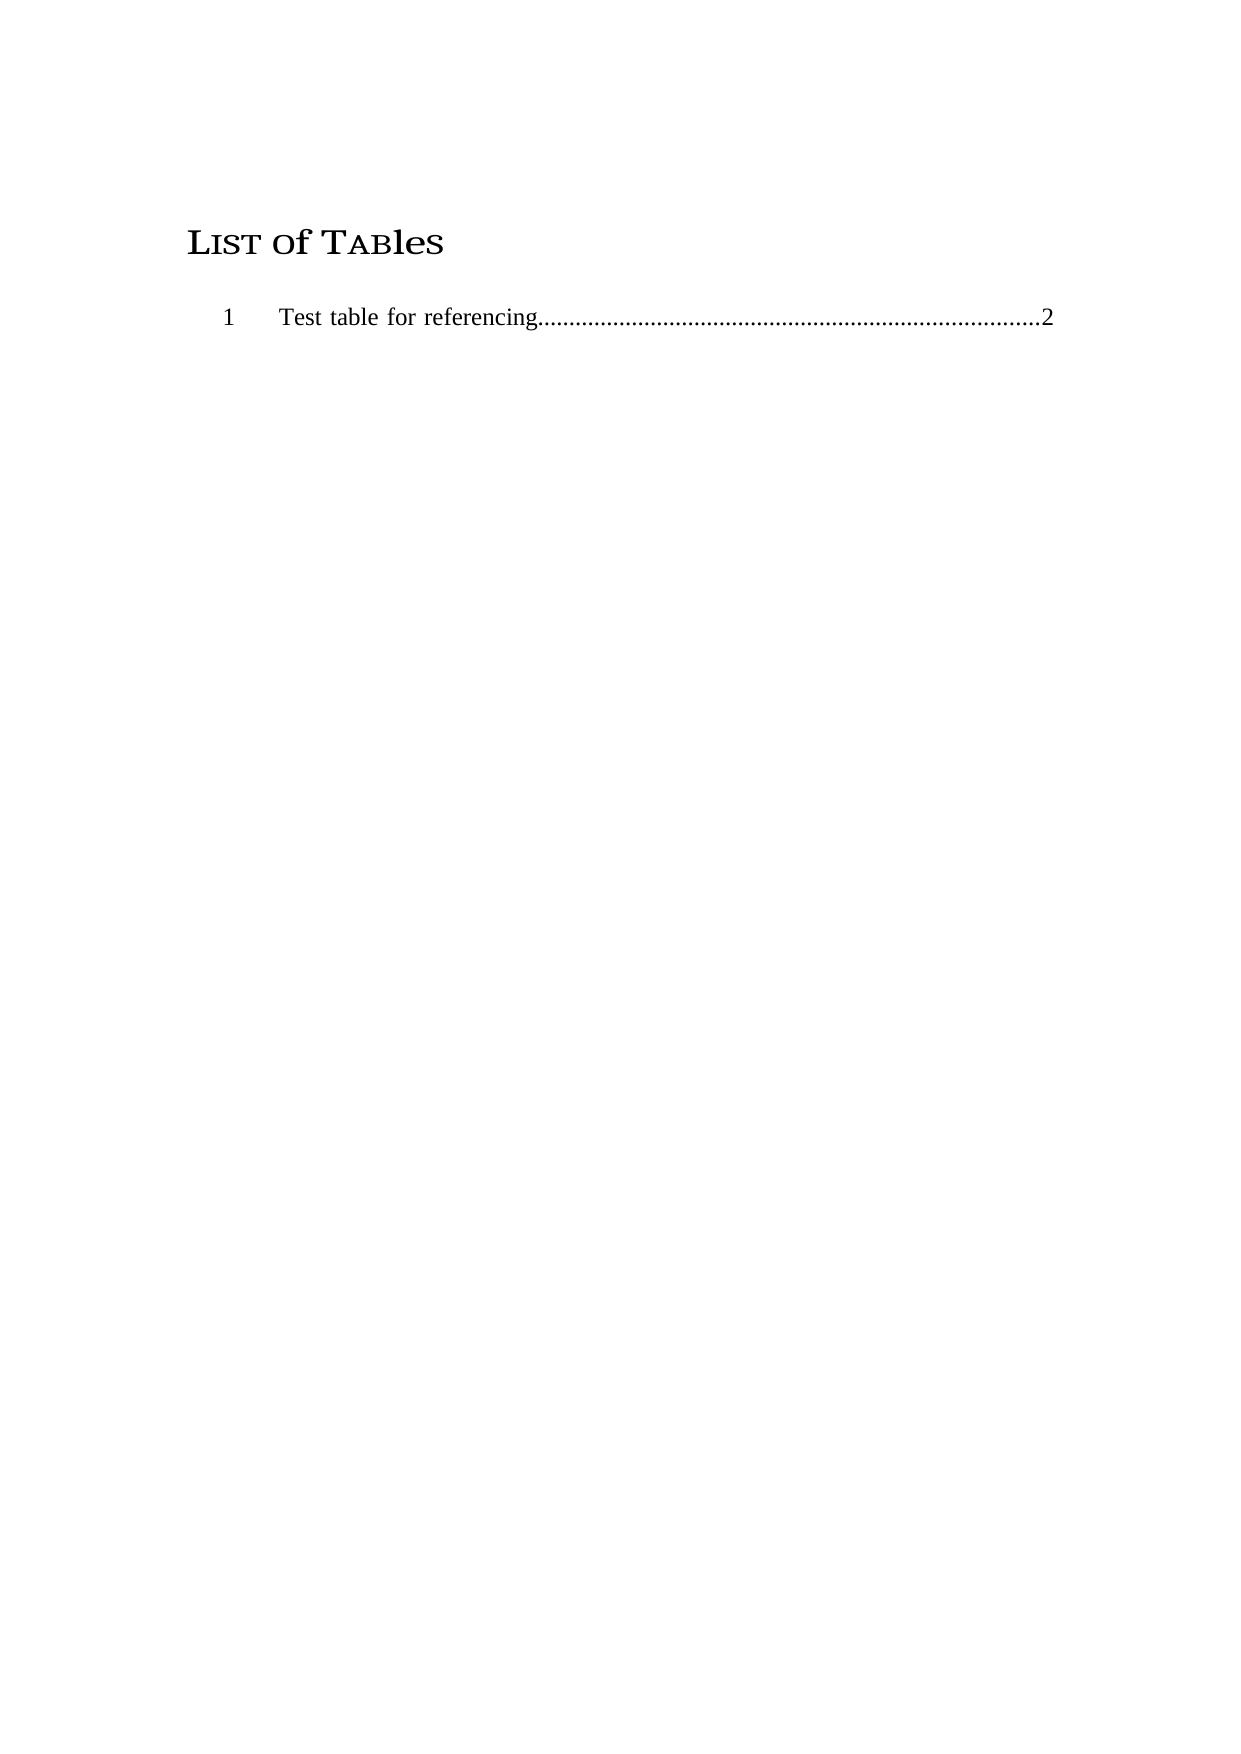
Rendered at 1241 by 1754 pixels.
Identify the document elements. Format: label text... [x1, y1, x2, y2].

subtitle List of Tables [186, 223, 1065, 264]
text 1 Test table for referencing 2 [222, 302, 1065, 331]
